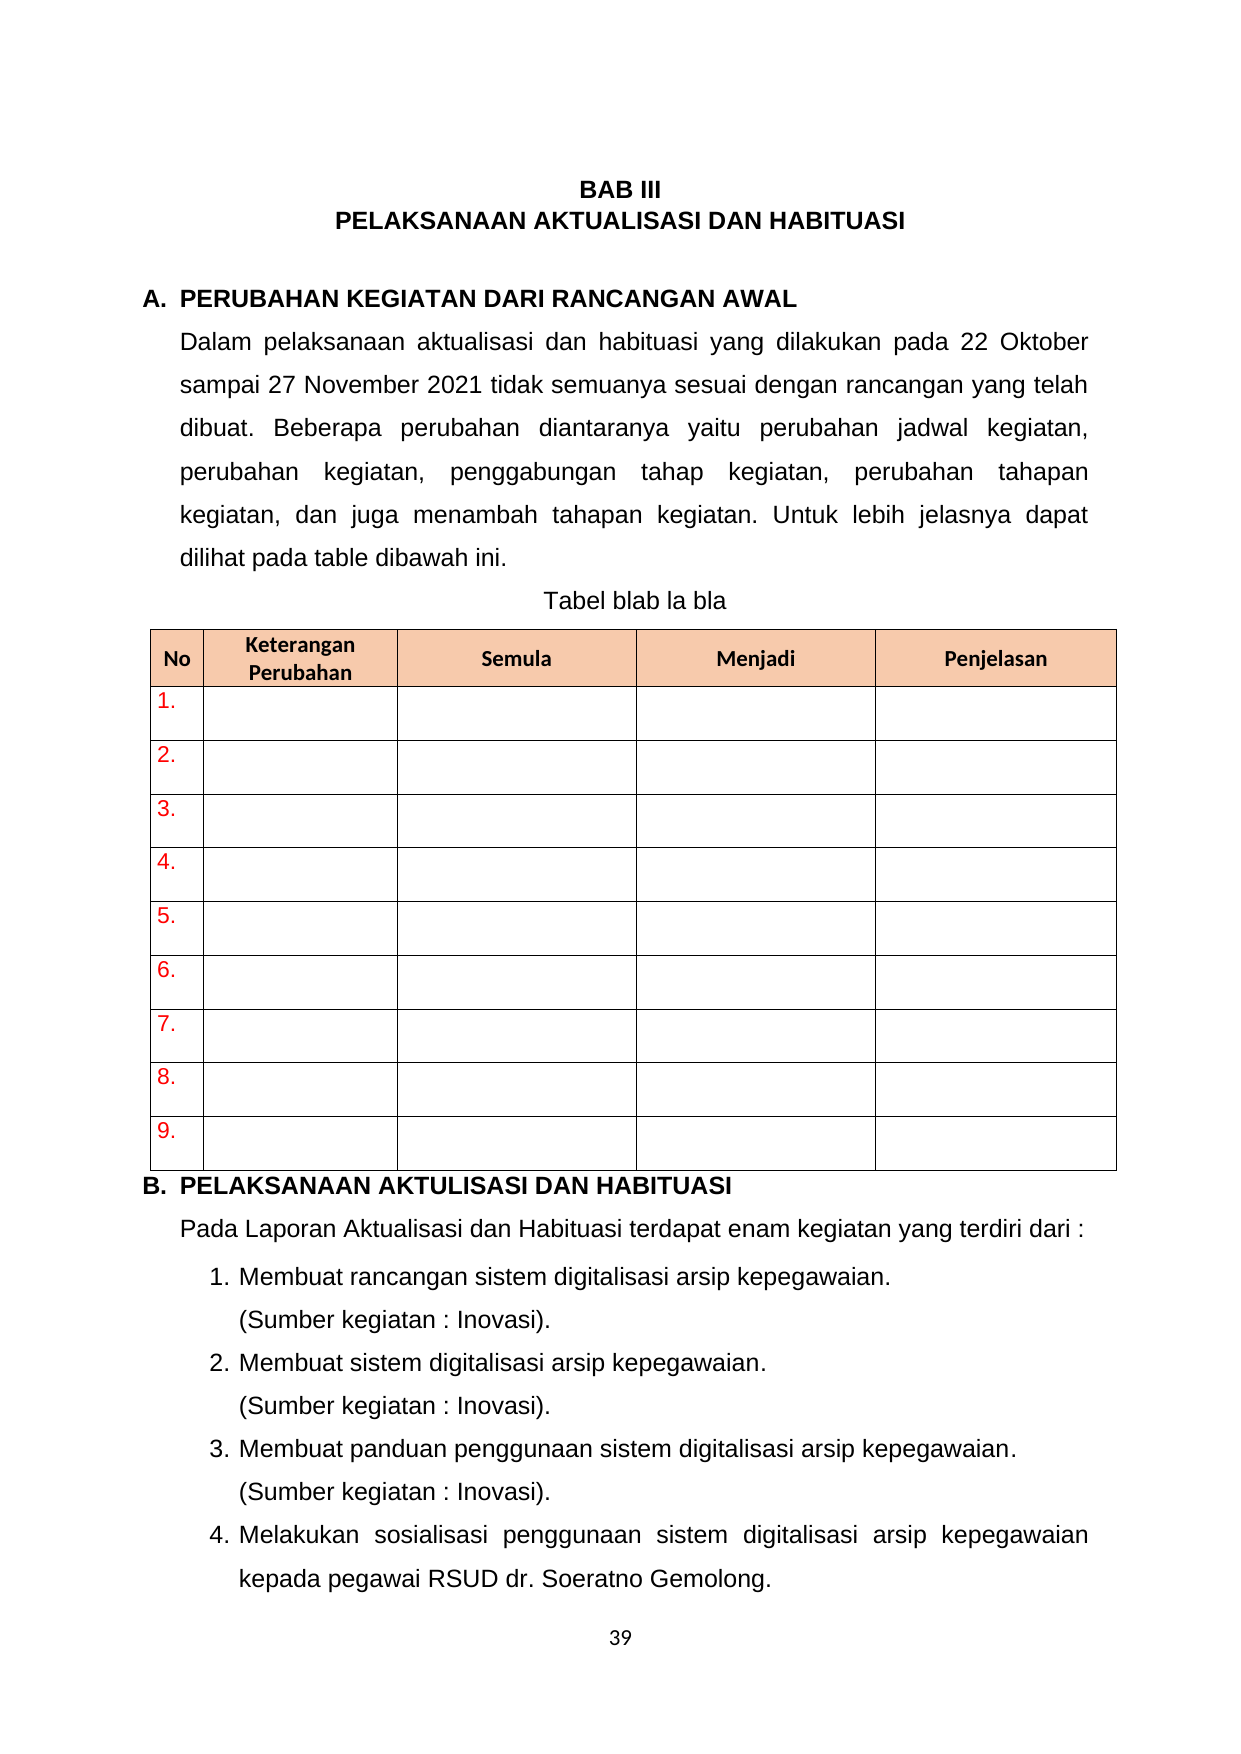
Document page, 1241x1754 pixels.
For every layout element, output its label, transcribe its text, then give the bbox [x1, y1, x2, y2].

table_cell [398, 1010, 636, 1062]
table_cell [204, 795, 397, 847]
text Tabel blab la bla [179, 586, 1090, 614]
table_cell [151, 795, 203, 847]
table_cell [204, 1117, 397, 1170]
table_cell [398, 1063, 636, 1116]
table_cell [876, 848, 1116, 901]
table_cell [876, 741, 1116, 793]
subtitle BAB III PELAKSANAAN AKTUALISASI DAN HABITUASI [150, 175, 1090, 235]
table_cell [398, 902, 636, 955]
table_cell [637, 1010, 875, 1062]
table_cell [398, 687, 636, 740]
table_cell [398, 956, 636, 1008]
list Membuat panduan penggunaan sistem digitalisasi arsip kepegawaian. [209, 1434, 1090, 1463]
table_cell [876, 902, 1116, 955]
table_cell [637, 795, 875, 847]
table_cell [876, 1117, 1116, 1170]
table_cell [637, 687, 875, 740]
table_cell [151, 741, 203, 793]
table_cell [398, 848, 636, 901]
table_cell [398, 741, 636, 793]
table_cell [876, 1063, 1116, 1116]
table_header Menjadi [637, 630, 875, 686]
text Dalam pelaksanaan aktualisasi dan habituasi yang dilakukan pada 22 Oktober sampai 27 November 2021 tidak semuanya sesuai dengan rancangan yang telah dibuat. Beberapa perubahan diantaranya yaitu perubahan jadwal kegiatan, perubahan kegiatan, penggabungan tahap kegiatan, perubahan tahapan kegiatan, dan juga menambah tahapan kegiatan. Untuk lebih jelasnya dapat dilihat pada table dibawah ini. [179, 327, 1090, 571]
table_cell [151, 848, 203, 901]
table_cell [398, 1117, 636, 1170]
table_cell [151, 1063, 203, 1116]
table_cell [637, 956, 875, 1008]
subtitle PERUBAHAN KEGIATAN DARI RANCANGAN AWAL [142, 284, 1090, 313]
list Melakukan sosialisasi penggunaan sistem digitalisasi arsip kepegawaian kepada pegawai RSUD dr. Soeratno Gemolong. [209, 1520, 1090, 1592]
table_cell [876, 956, 1116, 1008]
table_cell [876, 1010, 1116, 1062]
table_cell [637, 1117, 875, 1170]
text (Sumber kegiatan : Inovasi). [239, 1477, 1090, 1506]
text (Sumber kegiatan : Inovasi). [239, 1391, 1090, 1420]
table_cell [876, 687, 1116, 740]
list Membuat rancangan sistem digitalisasi arsip kepegawaian. [209, 1262, 1090, 1290]
table_cell [151, 687, 203, 740]
table_cell [398, 795, 636, 847]
table_cell [637, 848, 875, 901]
table_cell [204, 1063, 397, 1116]
text (Sumber kegiatan : Inovasi). [239, 1305, 1090, 1333]
table_cell [151, 902, 203, 955]
table_header Semula [398, 630, 636, 686]
table_header No [151, 630, 203, 686]
table_cell [151, 1117, 203, 1170]
text Pada Laporan Aktualisasi dan Habituasi terdapat enam kegiatan yang terdiri dari : [150, 1214, 1090, 1243]
table_header Keterangan Perubahan [204, 630, 397, 686]
table_cell [204, 848, 397, 901]
table_cell [637, 741, 875, 793]
subtitle PELAKSANAAN AKTULISASI DAN HABITUASI [142, 1171, 1090, 1199]
table_cell [204, 902, 397, 955]
table_cell [151, 1010, 203, 1062]
table_cell [151, 956, 203, 1008]
list Membuat sistem digitalisasi arsip kepegawaian. [209, 1348, 1090, 1377]
table_cell [637, 902, 875, 955]
table_cell [204, 956, 397, 1008]
table_header Penjelasan [876, 630, 1116, 686]
table_cell [204, 1010, 397, 1062]
table_cell [204, 687, 397, 740]
table_cell [204, 741, 397, 793]
table_cell [637, 1063, 875, 1116]
table_cell [876, 795, 1116, 847]
